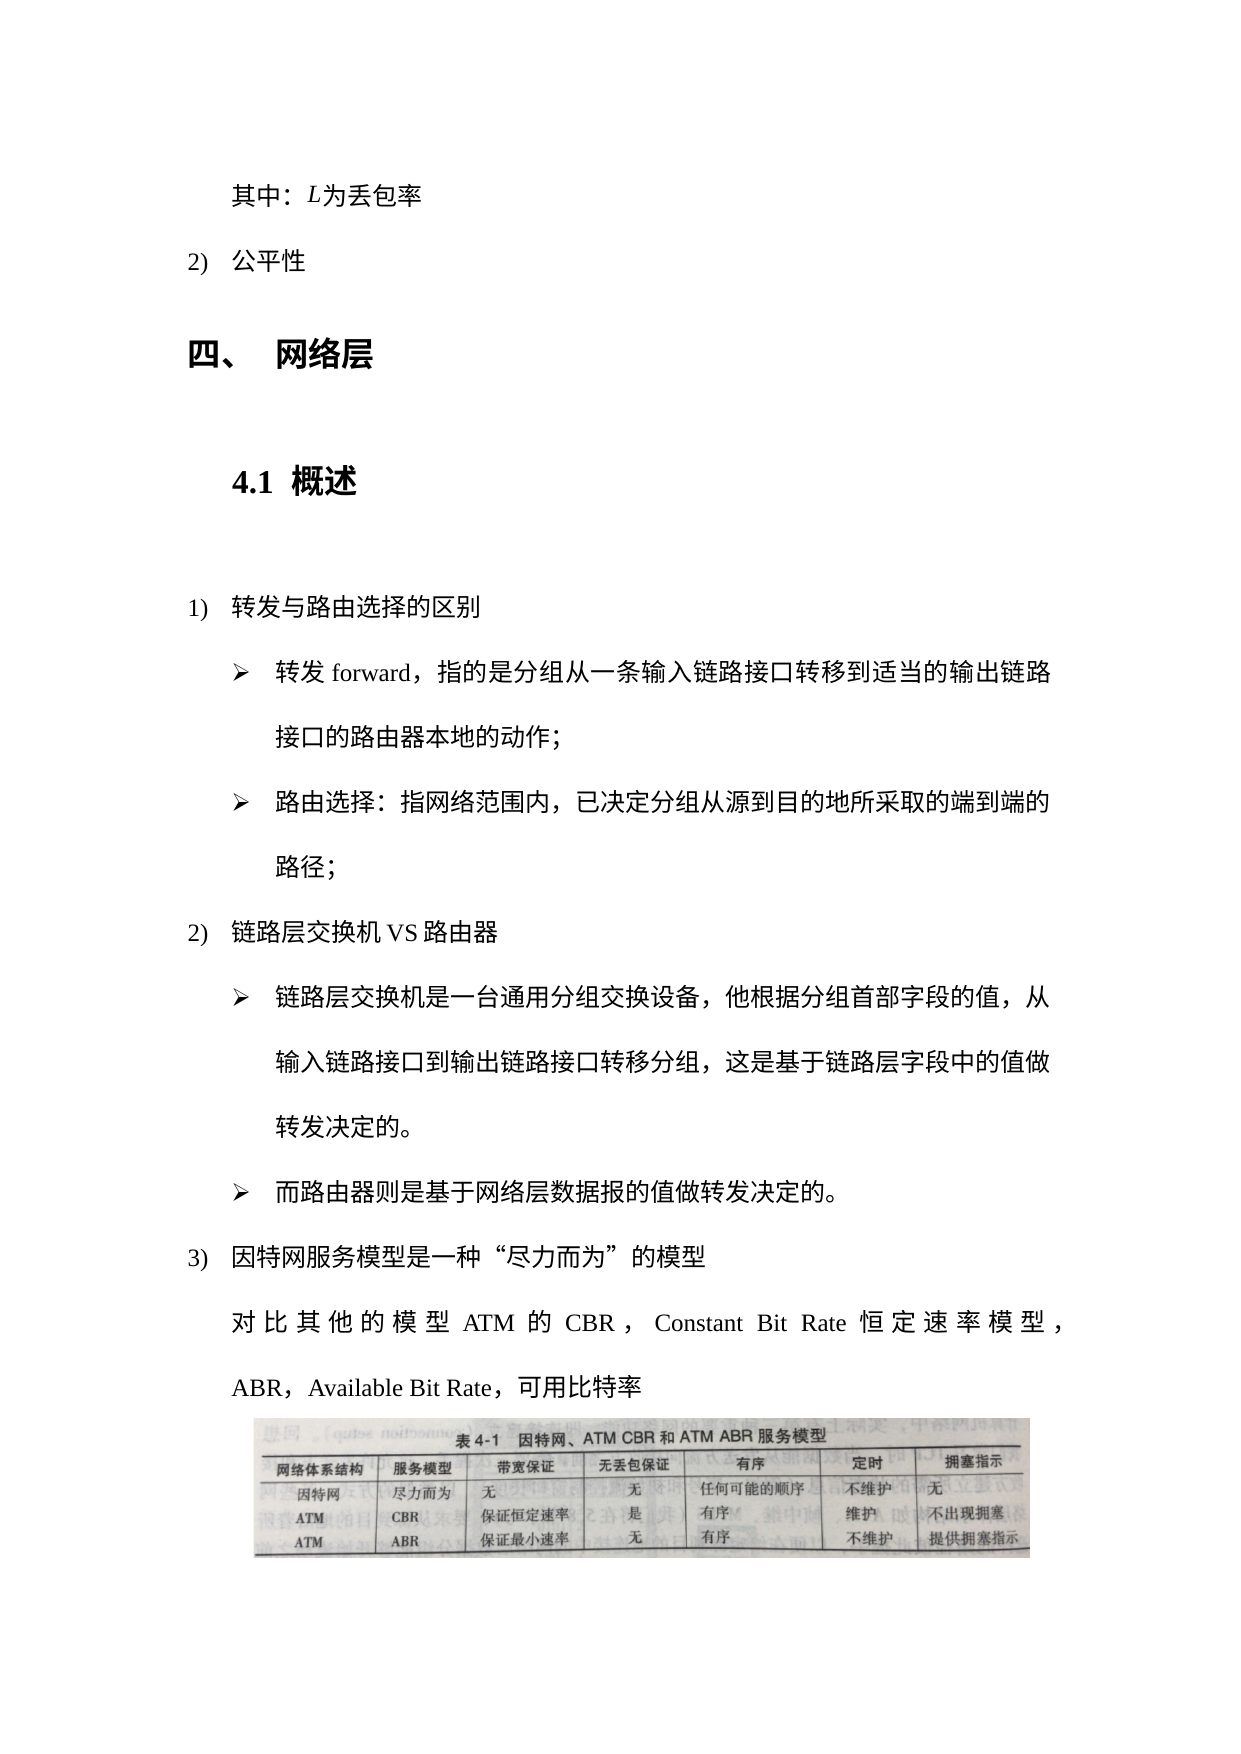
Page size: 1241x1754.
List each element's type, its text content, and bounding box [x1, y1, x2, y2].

picture [253, 1418, 1030, 1558]
list 路由选择：指网络范围内，已决定分组从源到目的地所采取的端到端的路径； [231, 768, 1053, 898]
list 公平性 [187, 227, 1053, 292]
list 对比其他的模型ATM的CBR，Constant Bit Rate恒定速率模型，ABR，Available Bit Rate，可用比特率 [231, 1288, 1053, 1418]
list 而路由器则是基于网络层数据报的值做转发决定的。 [231, 1158, 1053, 1223]
list 其中：为丢包率 [231, 162, 1053, 227]
list 因特网服务模型是一种“尽力而为”的模型 [187, 1223, 1053, 1288]
subtitle 网络层 [187, 319, 1053, 384]
list 转发forward，指的是分组从一条输入链路接口转移到适当的输出链路接口的路由器本地的动作； [231, 638, 1053, 768]
list 链路层交换机VS路由器 [187, 898, 1053, 963]
subtitle 概述 [232, 446, 1053, 511]
list 链路层交换机是一台通用分组交换设备，他根据分组首部字段的值，从输入链路接口到输出链路接口转移分组，这是基于链路层字段中的值做转发决定的。 [231, 963, 1053, 1158]
list 转发与路由选择的区别 [187, 573, 1053, 638]
